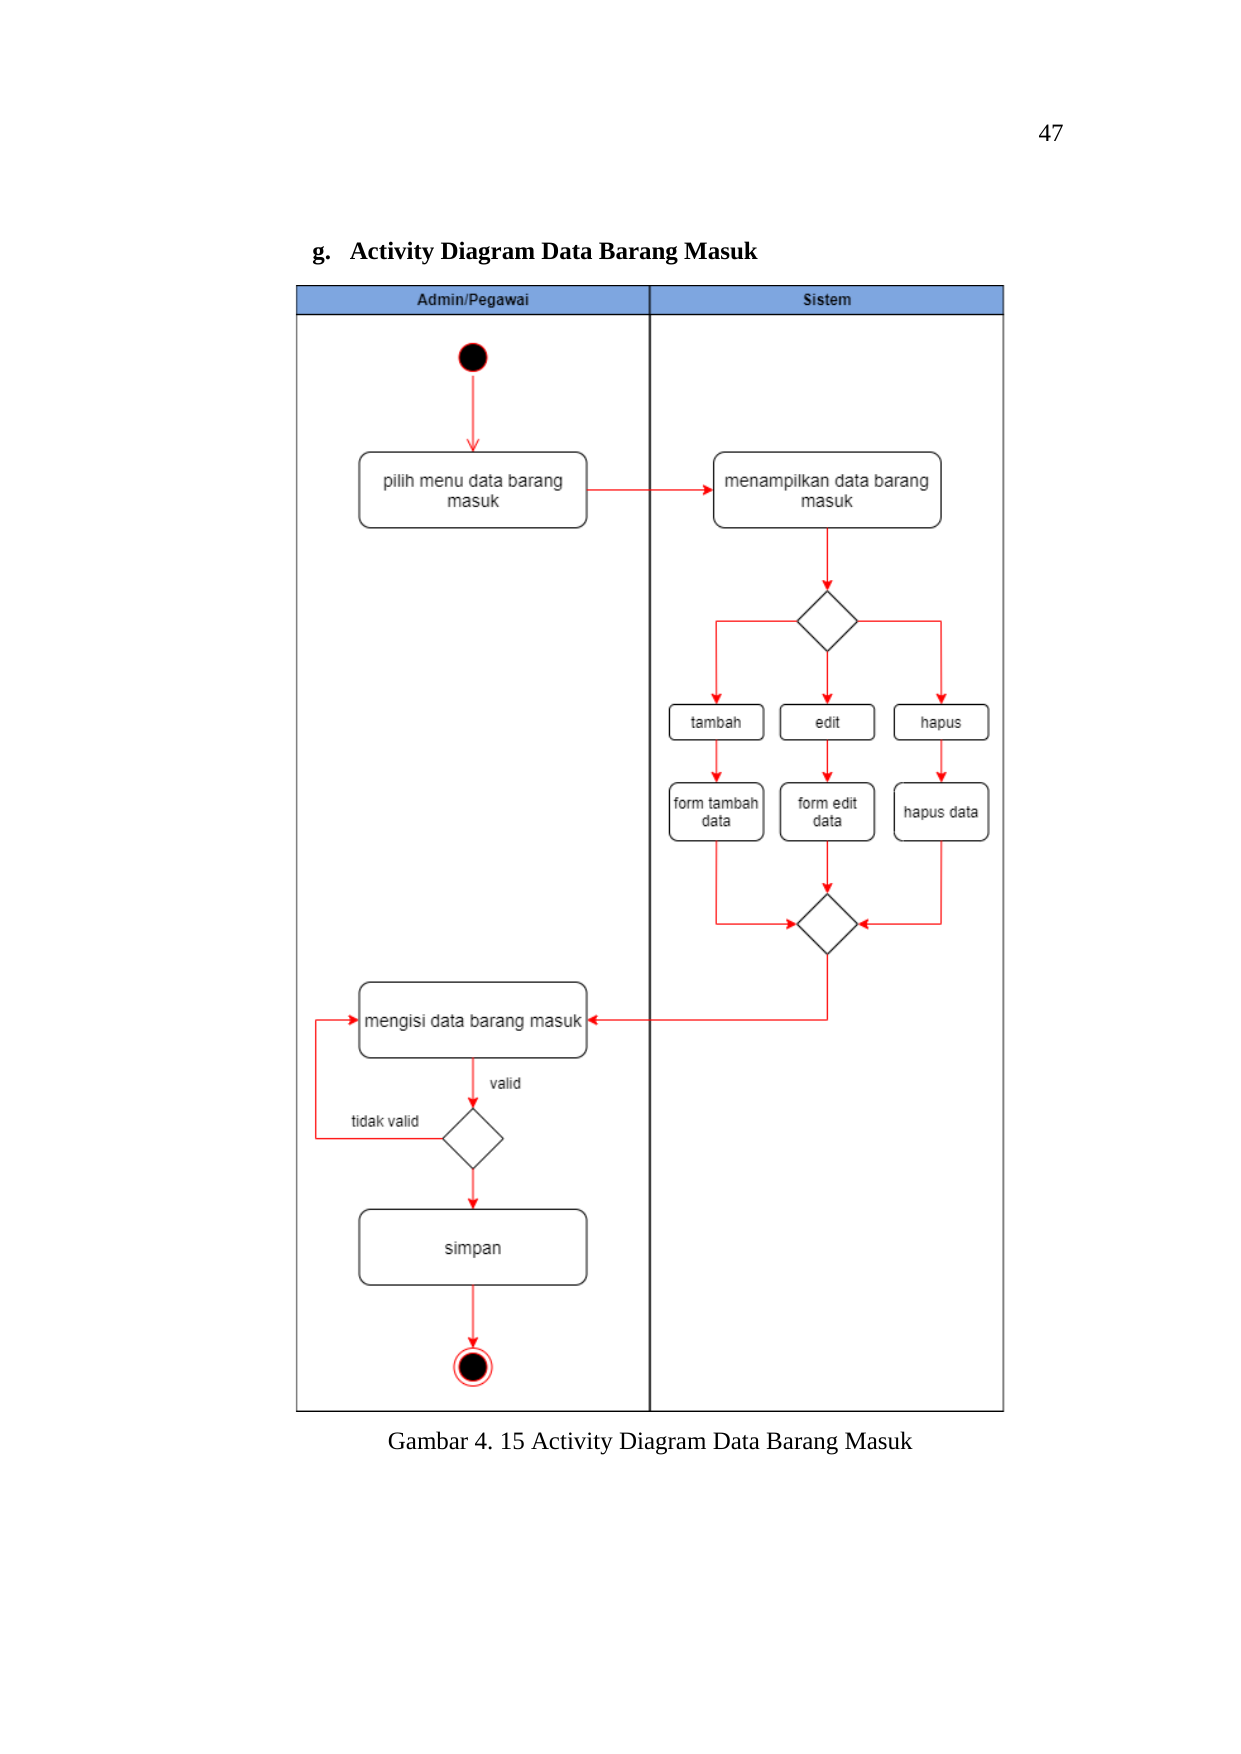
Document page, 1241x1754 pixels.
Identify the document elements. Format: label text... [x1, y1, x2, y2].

subtitle Activity Diagram Data Barang Masuk [312, 236, 1063, 265]
picture [295, 285, 1005, 1412]
